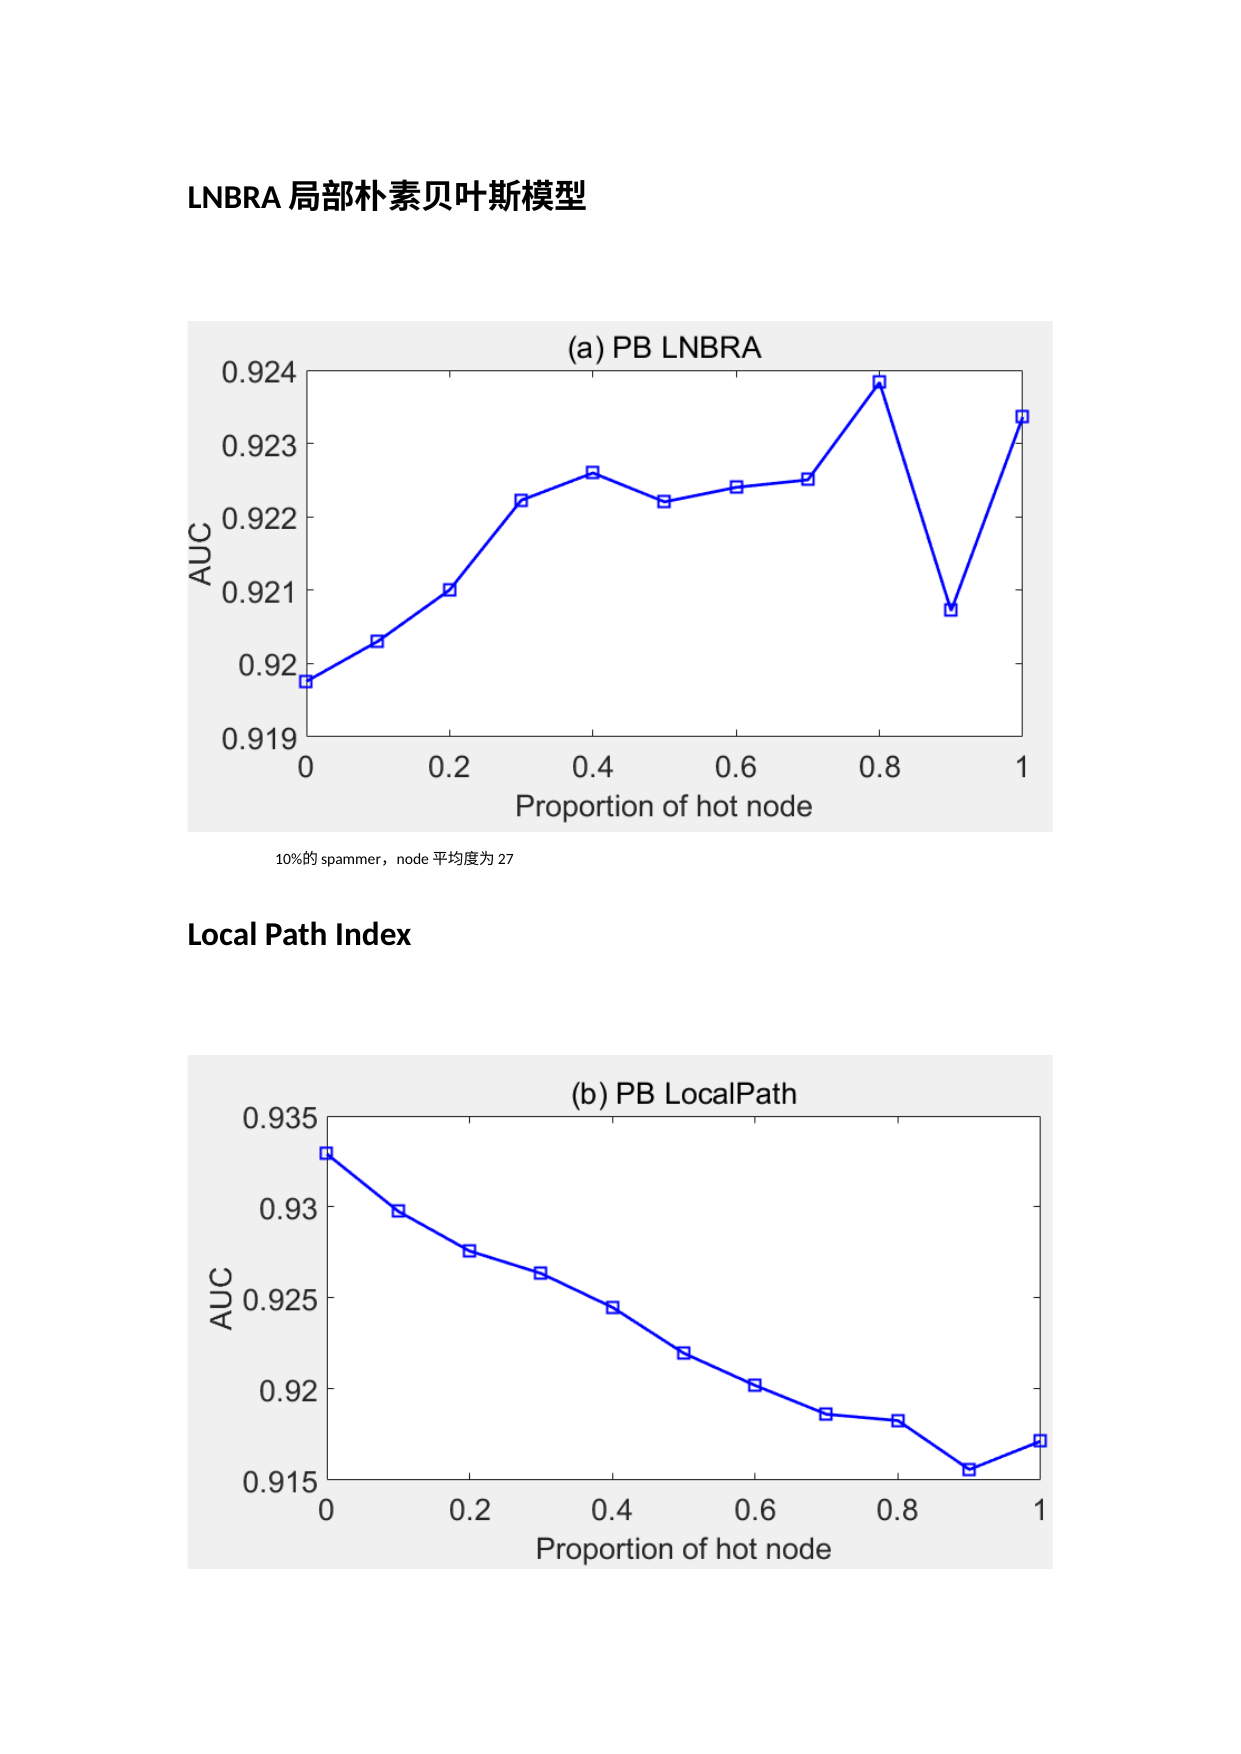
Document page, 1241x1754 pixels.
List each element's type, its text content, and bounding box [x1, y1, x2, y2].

picture [187, 321, 1053, 832]
subtitle Local Path Index [187, 901, 1053, 966]
text 10%的spammer，node平均度为27 [231, 842, 1053, 874]
picture [187, 1055, 1053, 1569]
subtitle LNBRA局部朴素贝叶斯模型 [187, 162, 1053, 227]
